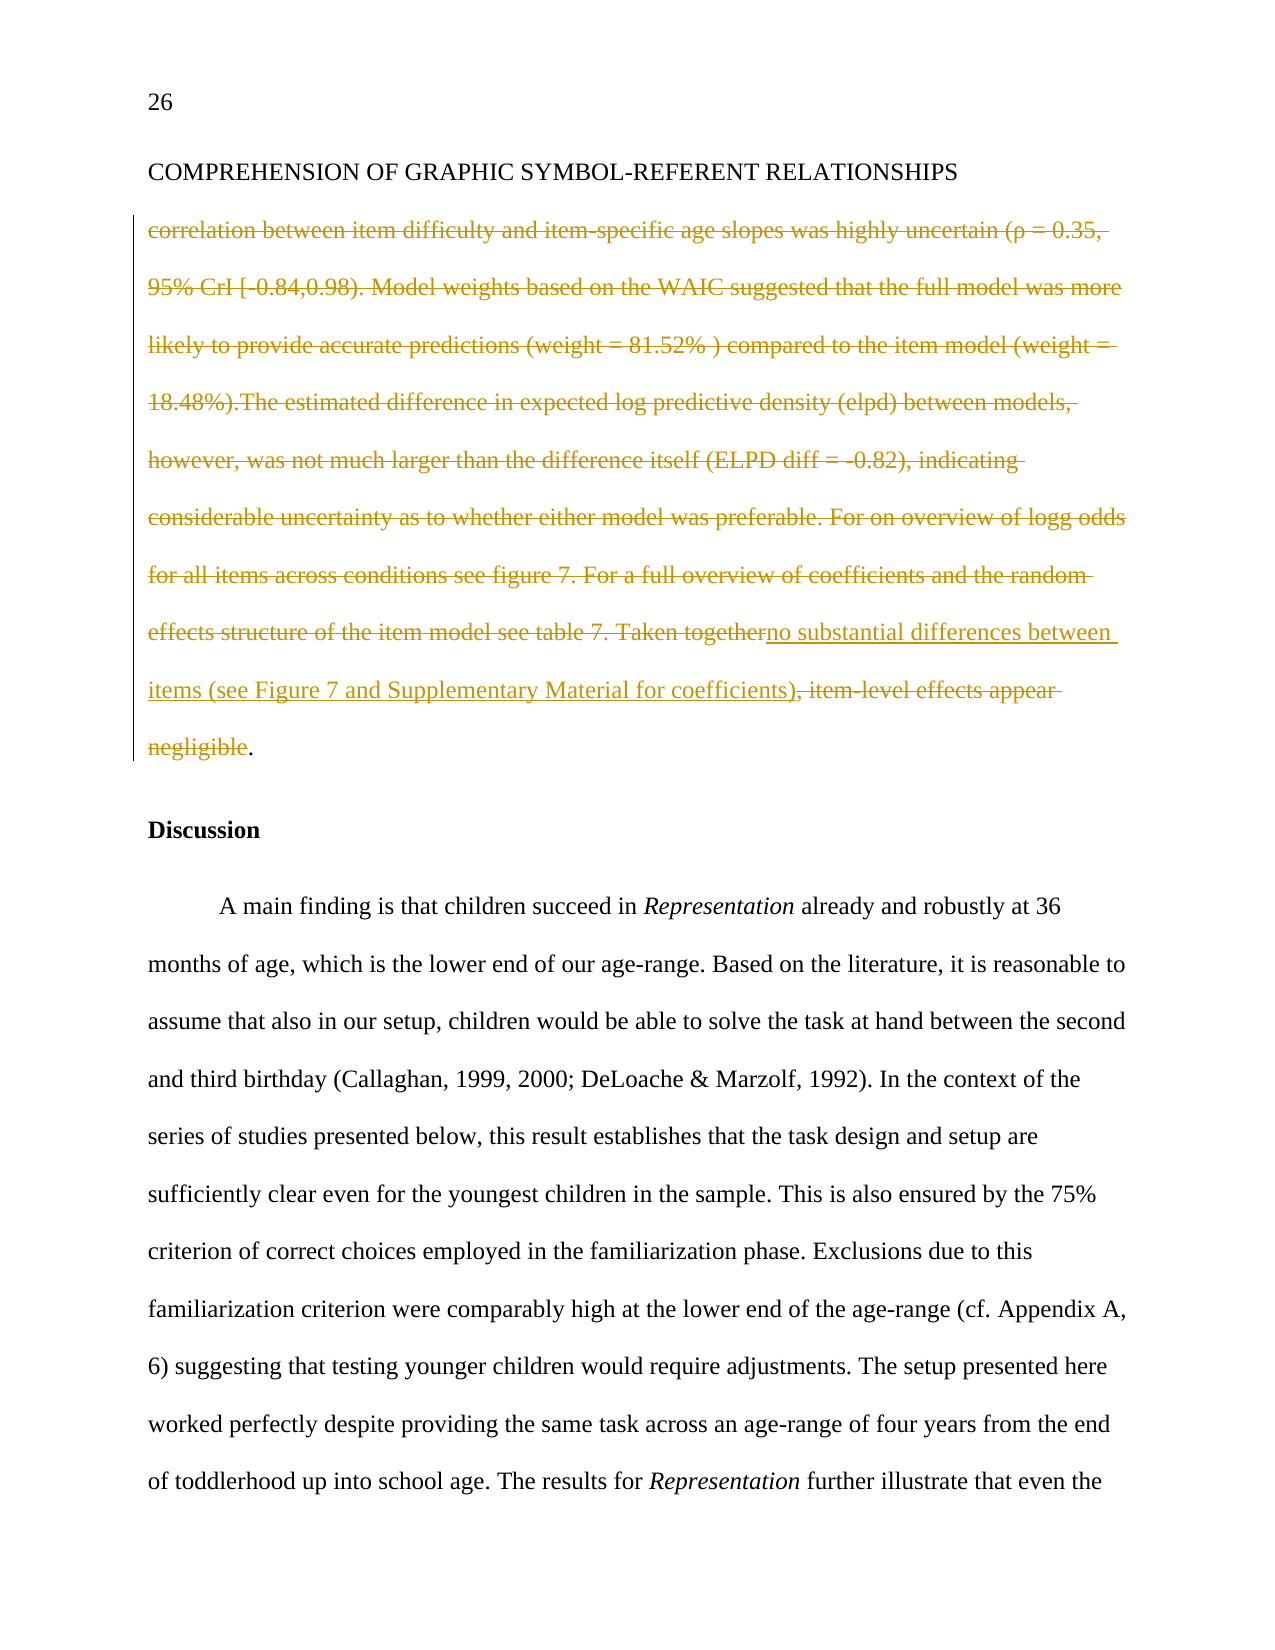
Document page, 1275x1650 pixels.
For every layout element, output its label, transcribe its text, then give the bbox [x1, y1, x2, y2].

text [148, 891, 1127, 1495]
subtitle Discussion [148, 815, 1127, 844]
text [148, 215, 1127, 761]
